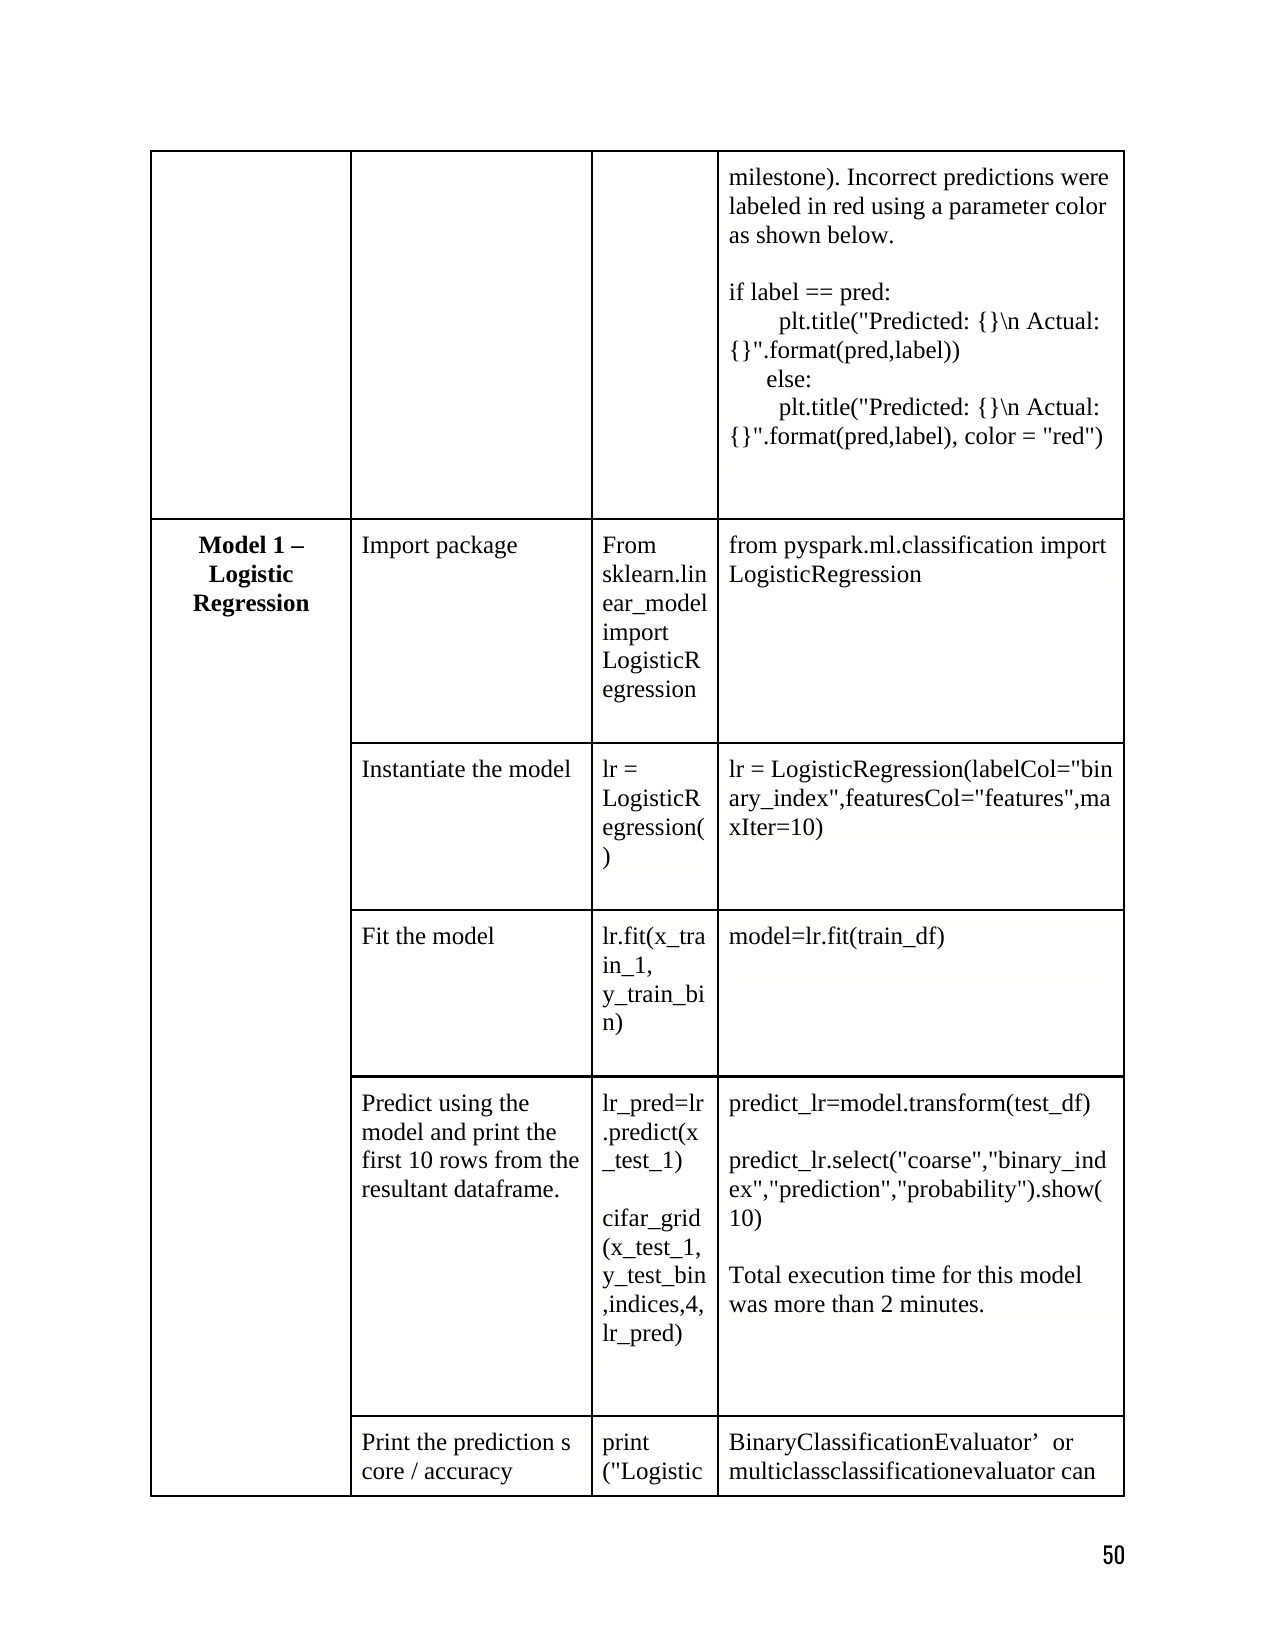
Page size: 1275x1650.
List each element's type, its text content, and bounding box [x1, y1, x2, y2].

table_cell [719, 152, 1123, 518]
table_cell From sklearn.linear_model import LogisticRegression [593, 520, 717, 742]
table_cell Model 1 – Logistic Regression [152, 520, 350, 1495]
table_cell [152, 152, 350, 518]
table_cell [352, 152, 591, 518]
table_cell Fit the model [352, 911, 591, 1075]
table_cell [593, 152, 717, 518]
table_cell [593, 1417, 717, 1495]
table_cell lr_pred=lr.predict(x_test_1) cifar_grid(x_test_1, y_test_bin,indices,4,lr_pred) [593, 1078, 717, 1414]
table_cell predict_lr=model.transform(test_df) predict_lr.select("coarse","binary_index","prediction","probability").show(10) Total execution time for this model was more than 2 minutes. [719, 1078, 1123, 1414]
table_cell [719, 1417, 1123, 1495]
table_cell lr = LogisticRegression() [593, 744, 717, 909]
table_cell lr.fit(x_train_1, y_train_bin) [593, 911, 717, 1075]
table_cell Instantiate the model [352, 744, 591, 909]
table_cell model=lr.fit(train_df) [719, 911, 1123, 1075]
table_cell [352, 1417, 591, 1495]
table_cell from pyspark.ml.classification import LogisticRegression [719, 520, 1123, 742]
table_cell Predict using the model and print the first 10 rows from the resultant dataframe. [352, 1078, 591, 1414]
table_cell Import package [352, 520, 591, 742]
table_cell lr = LogisticRegression(labelCol="binary_index",featuresCol="features",maxIter=10) [719, 744, 1123, 909]
